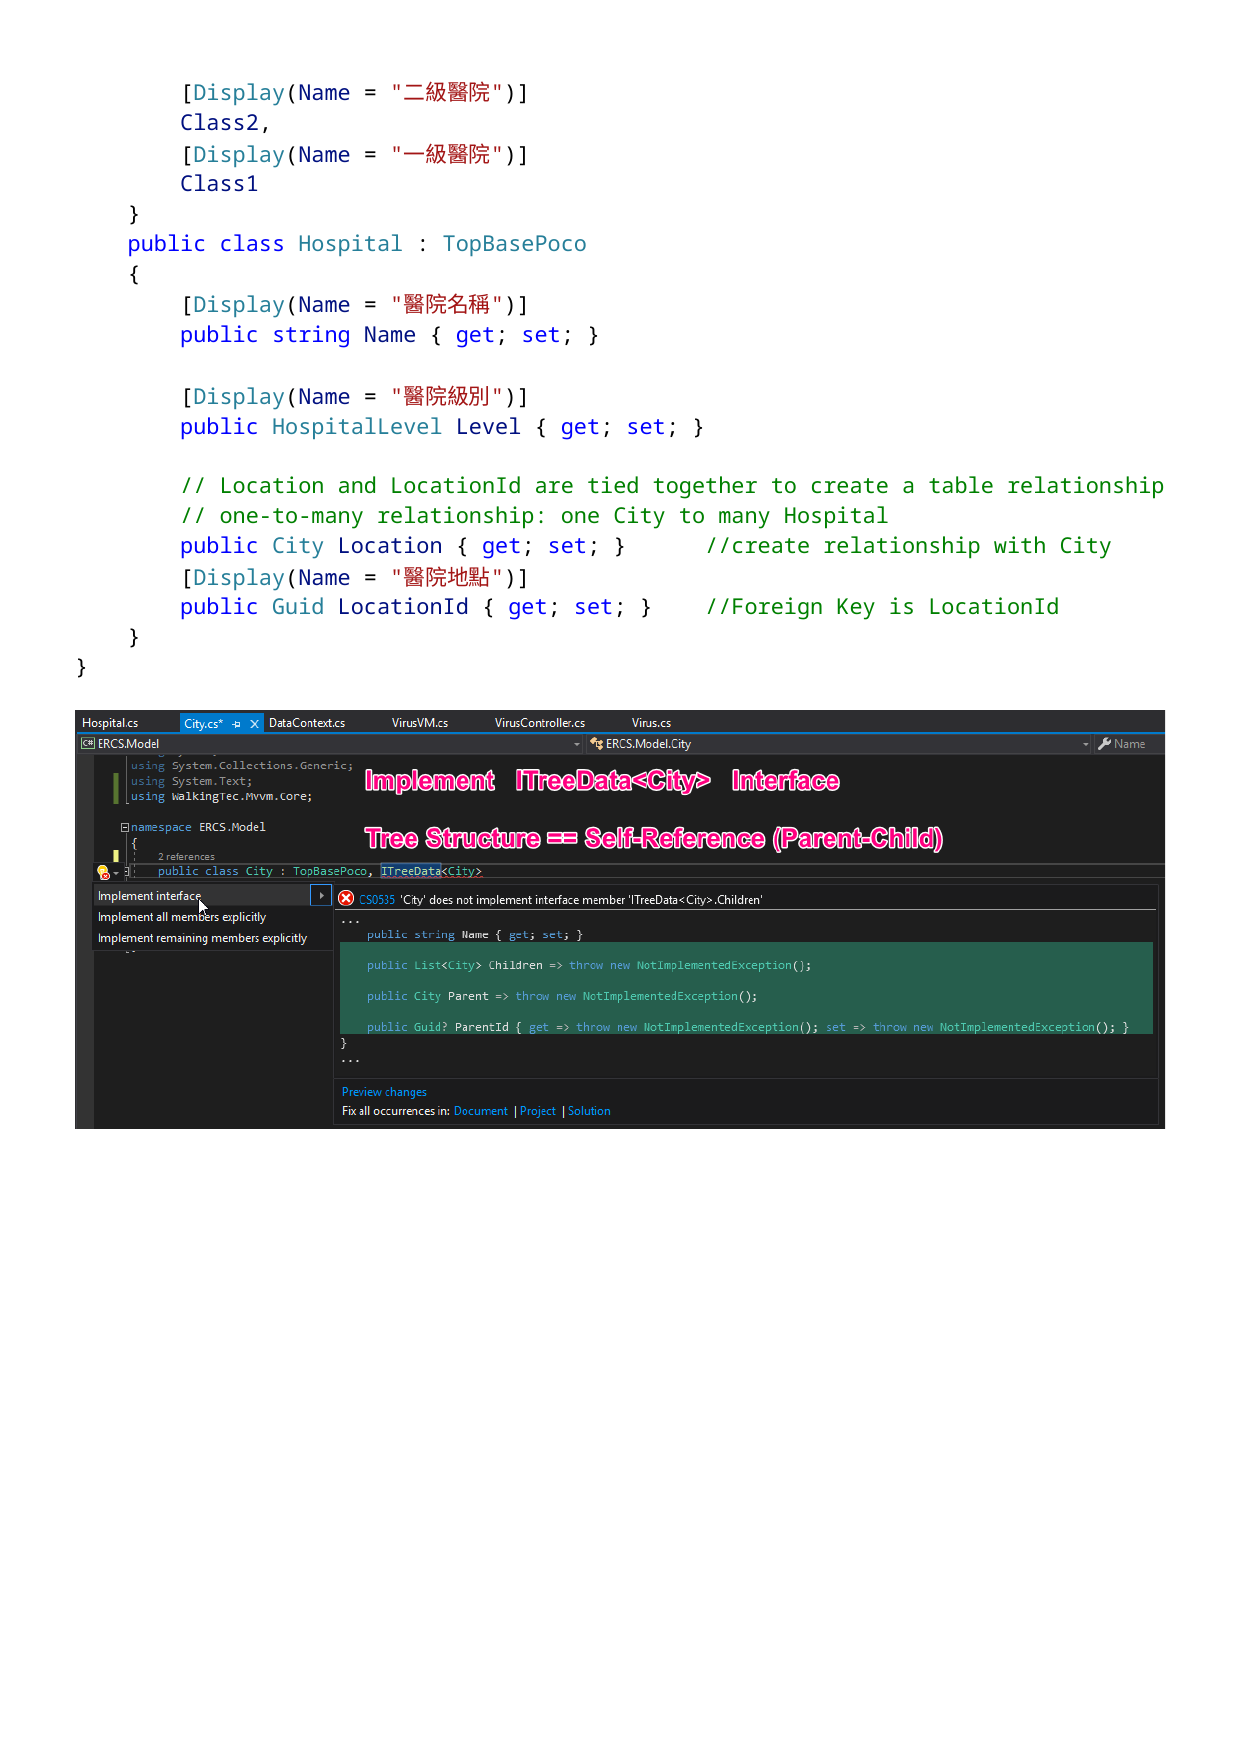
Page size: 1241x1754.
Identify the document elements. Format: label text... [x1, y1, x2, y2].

text public class Hospital : TopBasePoco [75, 228, 1165, 258]
text { [75, 258, 1165, 287]
text [Display(Name = "一級醫院")] [75, 137, 1165, 168]
text public Guid LocationId { get; set; } //Foreign Key is LocationId [75, 591, 1165, 621]
text // Location and LocationId are tied together to create a table relationship [75, 470, 1165, 500]
text [Display(Name = "二級醫院")] [75, 75, 1165, 107]
text public HospitalLevel Level { get; set; } [75, 411, 1165, 440]
text // one-to-many relationship: one City to many Hospital [75, 500, 1165, 530]
text public string Name { get; set; } [75, 319, 1165, 349]
text [Display(Name = "醫院級別")] [75, 379, 1165, 411]
text [Display(Name = "醫院名稱")] [75, 287, 1165, 319]
text Class1 [75, 168, 1165, 198]
text } [75, 651, 1165, 681]
text Class2, [75, 107, 1165, 137]
text } [75, 621, 1165, 651]
text [Display(Name = "醫院地點")] [75, 559, 1165, 591]
text public City Location { get; set; } //create relationship with City [75, 530, 1165, 559]
picture [75, 710, 1166, 1129]
text } [75, 198, 1165, 228]
